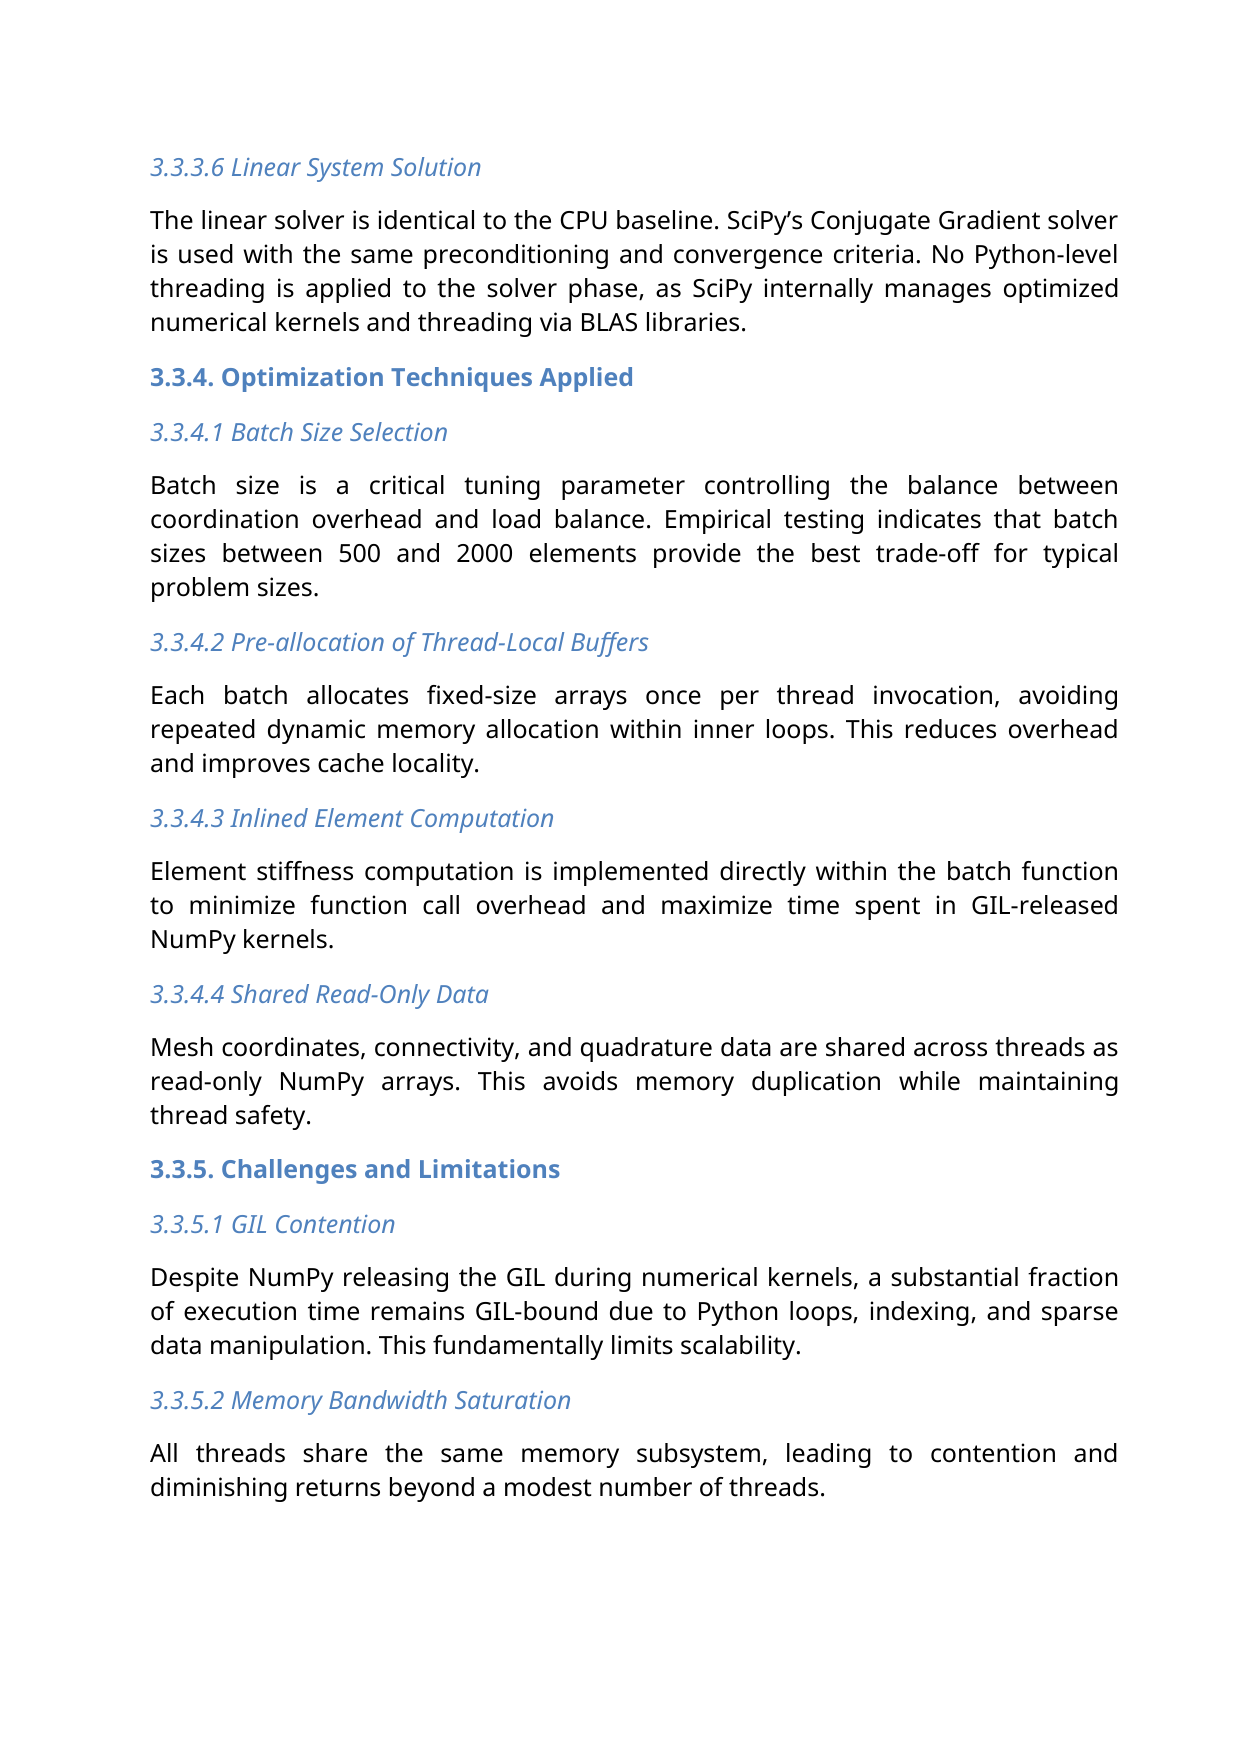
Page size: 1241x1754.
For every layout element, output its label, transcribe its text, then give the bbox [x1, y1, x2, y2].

text Element stiffness computation is implemented directly within the batch function to minimize function call overhead and maximize time spent in GIL-released NumPy kernels. [150, 853, 1120, 956]
text Batch size is a critical tuning parameter controlling the balance between coordination overhead and load balance. Empirical testing indicates that batch sizes between 500 and 2000 elements provide the best trade-off for typical problem sizes. [150, 468, 1120, 604]
text All threads share the same memory subsystem, leading to contention and diminishing returns beyond a modest number of threads. [150, 1436, 1120, 1504]
subtitle 3.3.5.1 GIL Contention [150, 1207, 1120, 1241]
subtitle 3.3.4. Optimization Techniques Applied [150, 360, 1120, 394]
text Each batch allocates fixed-size arrays once per thread invocation, avoiding repeated dynamic memory allocation within inner loops. This reduces overhead and improves cache locality. [150, 677, 1120, 780]
subtitle 3.3.3.6 Linear System Solution [150, 150, 1120, 184]
subtitle 3.3.4.4 Shared Read-Only Data [150, 976, 1120, 1010]
text Mesh coordinates, connectivity, and quadrature data are shared across threads as read-only NumPy arrays. This avoids memory duplication while maintaining thread safety. [150, 1029, 1120, 1131]
subtitle 3.3.4.1 Batch Size Selection [150, 415, 1120, 449]
subtitle 3.3.4.3 Inlined Element Computation [150, 801, 1120, 834]
text Despite NumPy releasing the GIL during numerical kernels, a substantial fraction of execution time remains GIL-bound due to Python loops, indexing, and sparse data manipulation. This fundamentally limits scalability. [150, 1260, 1120, 1362]
text The linear solver is identical to the CPU baseline. SciPy’s Conjugate Gradient solver is used with the same preconditioning and convergence criteria. No Python-level threading is applied to the solver phase, as SciPy internally manages optimized numerical kernels and threading via BLAS libraries. [150, 203, 1120, 339]
subtitle 3.3.4.2 Pre-allocation of Thread-Local Buffers [150, 625, 1120, 659]
subtitle 3.3.5.2 Memory Bandwidth Saturation [150, 1383, 1120, 1417]
subtitle 3.3.5. Challenges and Limitations [150, 1152, 1120, 1186]
